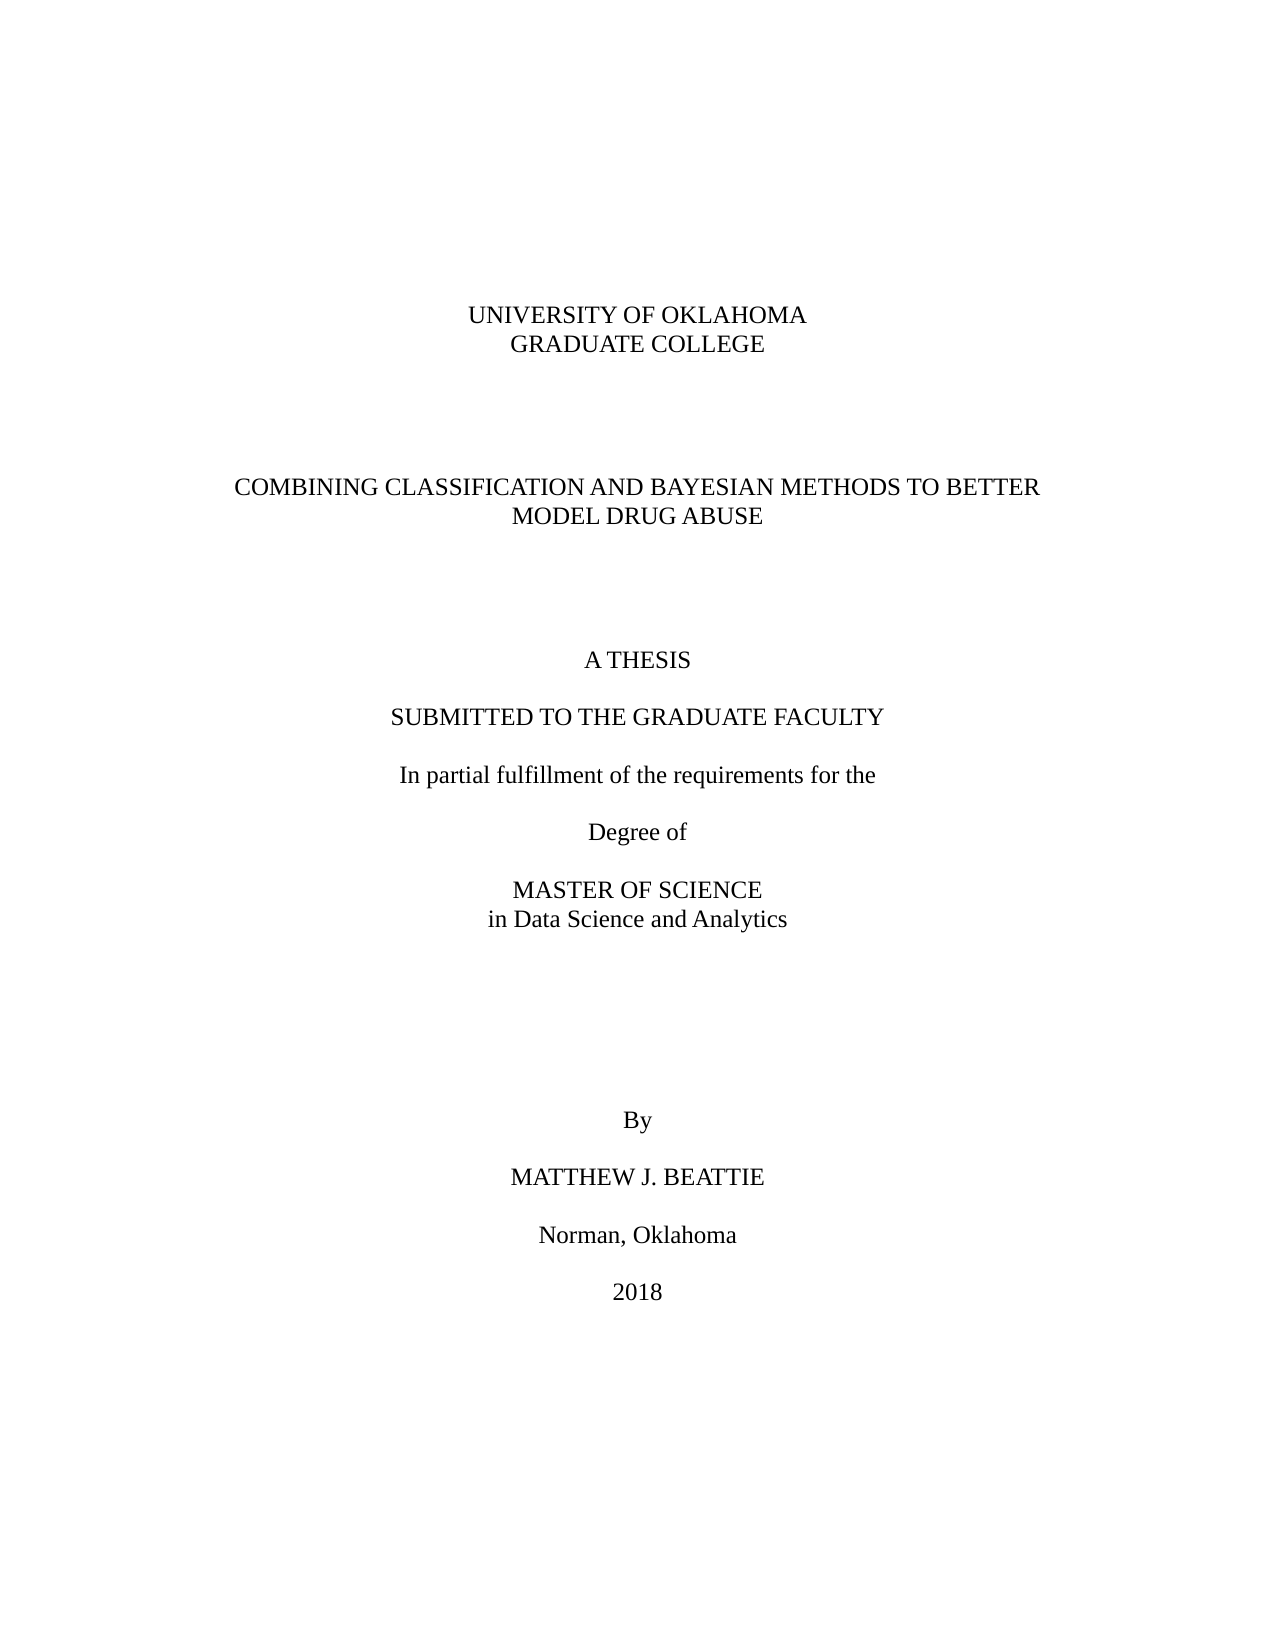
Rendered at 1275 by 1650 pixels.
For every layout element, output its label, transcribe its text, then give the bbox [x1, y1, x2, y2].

title MATTHEW J. BEATTIE [225, 1162, 1050, 1191]
title Degree of [225, 817, 1050, 846]
title 2018 [225, 1277, 1050, 1306]
title GRADUATE COLLEGE [225, 329, 1050, 357]
title In partial fulfillment of the requirements for the [225, 760, 1050, 789]
title in Data Science and Analytics [225, 904, 1050, 932]
title By [225, 1105, 1050, 1134]
title SUBMITTED TO THE GRADUATE FACULTY [225, 702, 1050, 731]
title MASTER OF SCIENCE [225, 875, 1050, 904]
title Norman, Oklahoma [225, 1220, 1050, 1249]
title A THESIS [225, 645, 1050, 702]
title COMBINING CLASSIFICATION AND BAYESIAN METHODS TO BETTER MODEL DRUG ABUSE [225, 472, 1050, 530]
title UNIVERSITY OF OKLAHOMA [225, 300, 1050, 329]
